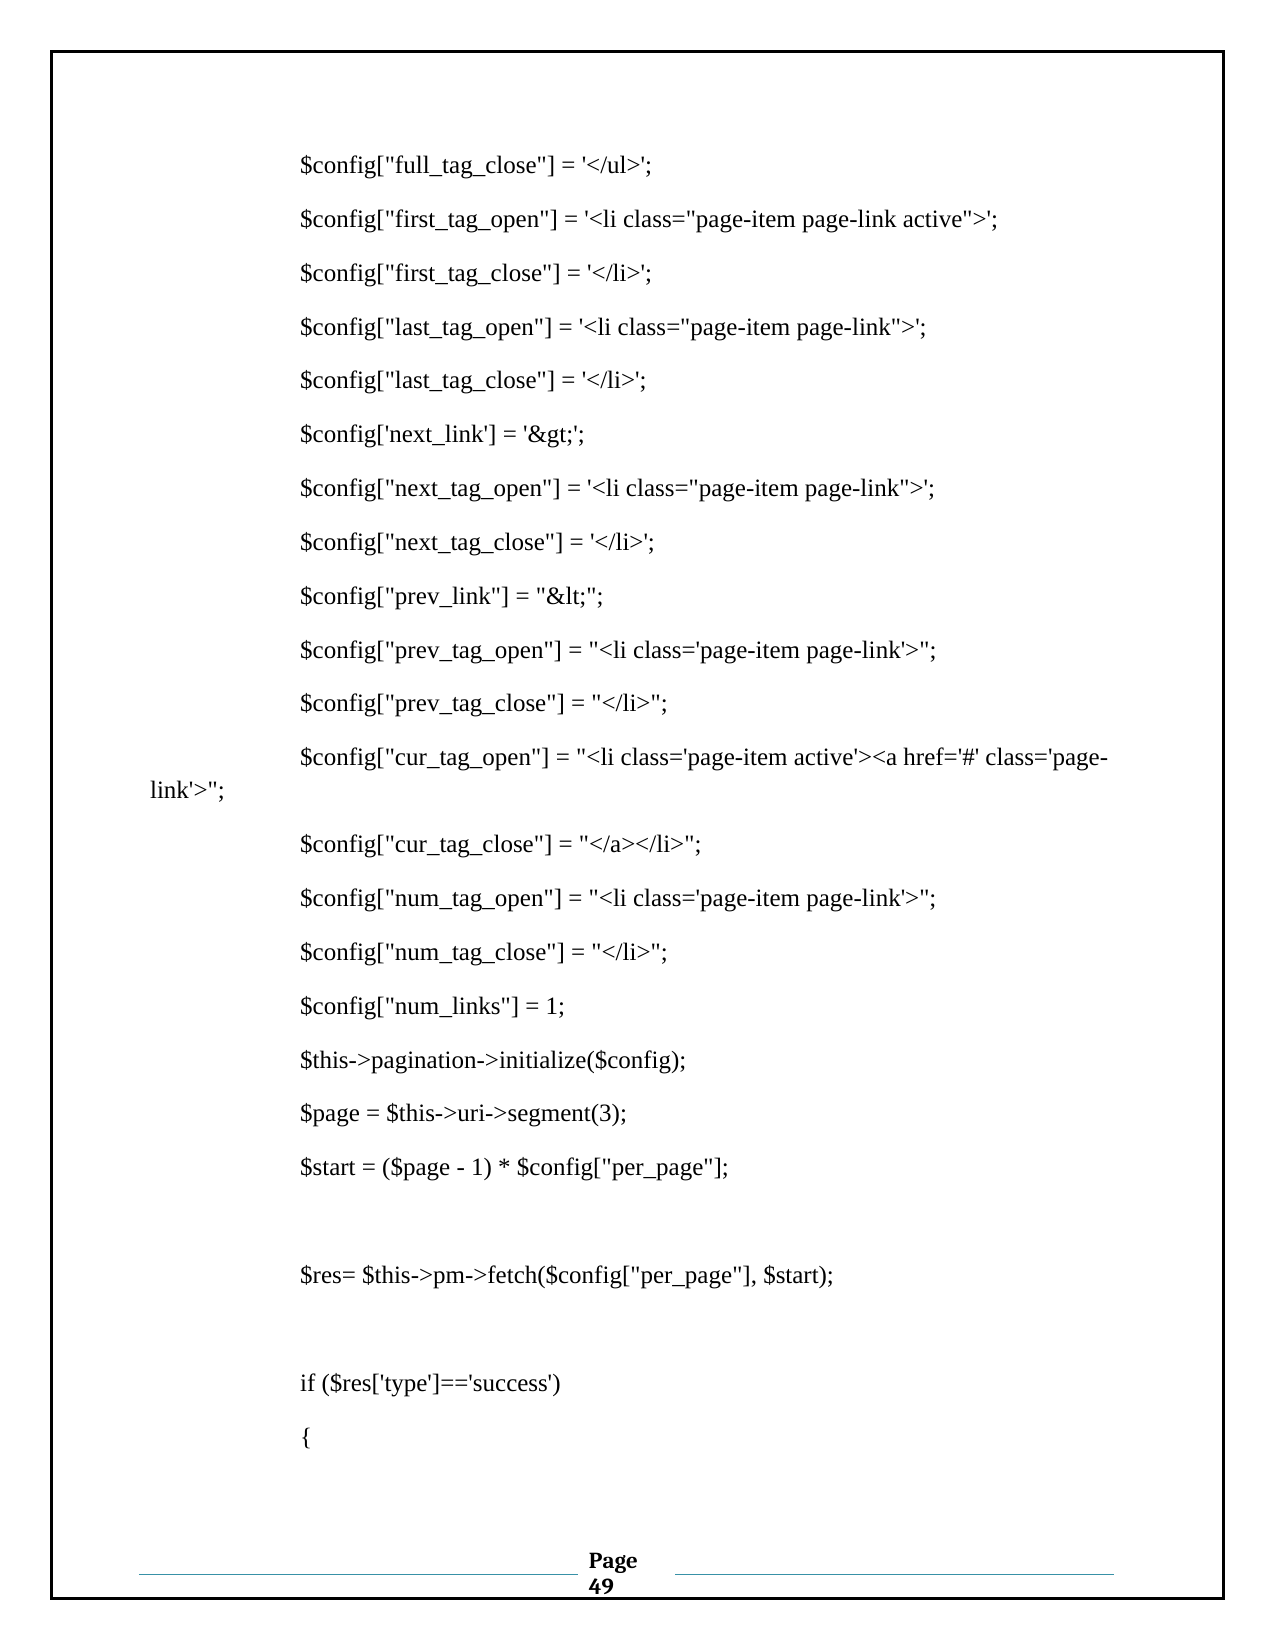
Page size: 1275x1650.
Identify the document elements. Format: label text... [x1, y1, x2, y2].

text $res= $this->pm->fetch($config["per_page"], $start); [150, 1260, 1125, 1289]
text $config['next_link'] = '&gt;'; [150, 419, 1125, 448]
text $config["full_tag_close"] = '</ul>'; [150, 150, 1125, 179]
text $config["next_tag_close"] = '</li>'; [150, 527, 1125, 556]
text $config["cur_tag_open"] = "<li class='page-item active'><a href='#' class='page-link'>"; [150, 742, 1125, 804]
text $config["cur_tag_close"] = "</a></li>"; [150, 829, 1125, 858]
text $config["prev_tag_close"] = "</li>"; [150, 688, 1125, 717]
text $config["first_tag_open"] = '<li class="page-item page-link active">'; [150, 204, 1125, 233]
text $config["num_tag_open"] = "<li class='page-item page-link'>"; [150, 883, 1125, 912]
text $config["last_tag_close"] = '</li>'; [150, 365, 1125, 394]
text if ($res['type']=='success') [150, 1368, 1125, 1397]
text $config["last_tag_open"] = '<li class="page-item page-link">'; [150, 312, 1125, 340]
text $start = ($page - 1) * $config["per_page"]; [150, 1152, 1125, 1181]
text $config["num_links"] = 1; [150, 991, 1125, 1019]
text $config["prev_tag_open"] = "<li class='page-item page-link'>"; [150, 635, 1125, 663]
text { [150, 1422, 1125, 1450]
text $config["first_tag_close"] = '</li>'; [150, 258, 1125, 286]
text $config["prev_link"] = "&lt;"; [150, 581, 1125, 609]
text $config["num_tag_close"] = "</li>"; [150, 937, 1125, 966]
text $page = $this->uri->segment(3); [150, 1098, 1125, 1127]
text $this->pagination->initialize($config); [150, 1045, 1125, 1073]
text $config["next_tag_open"] = '<li class="page-item page-link">'; [150, 473, 1125, 502]
